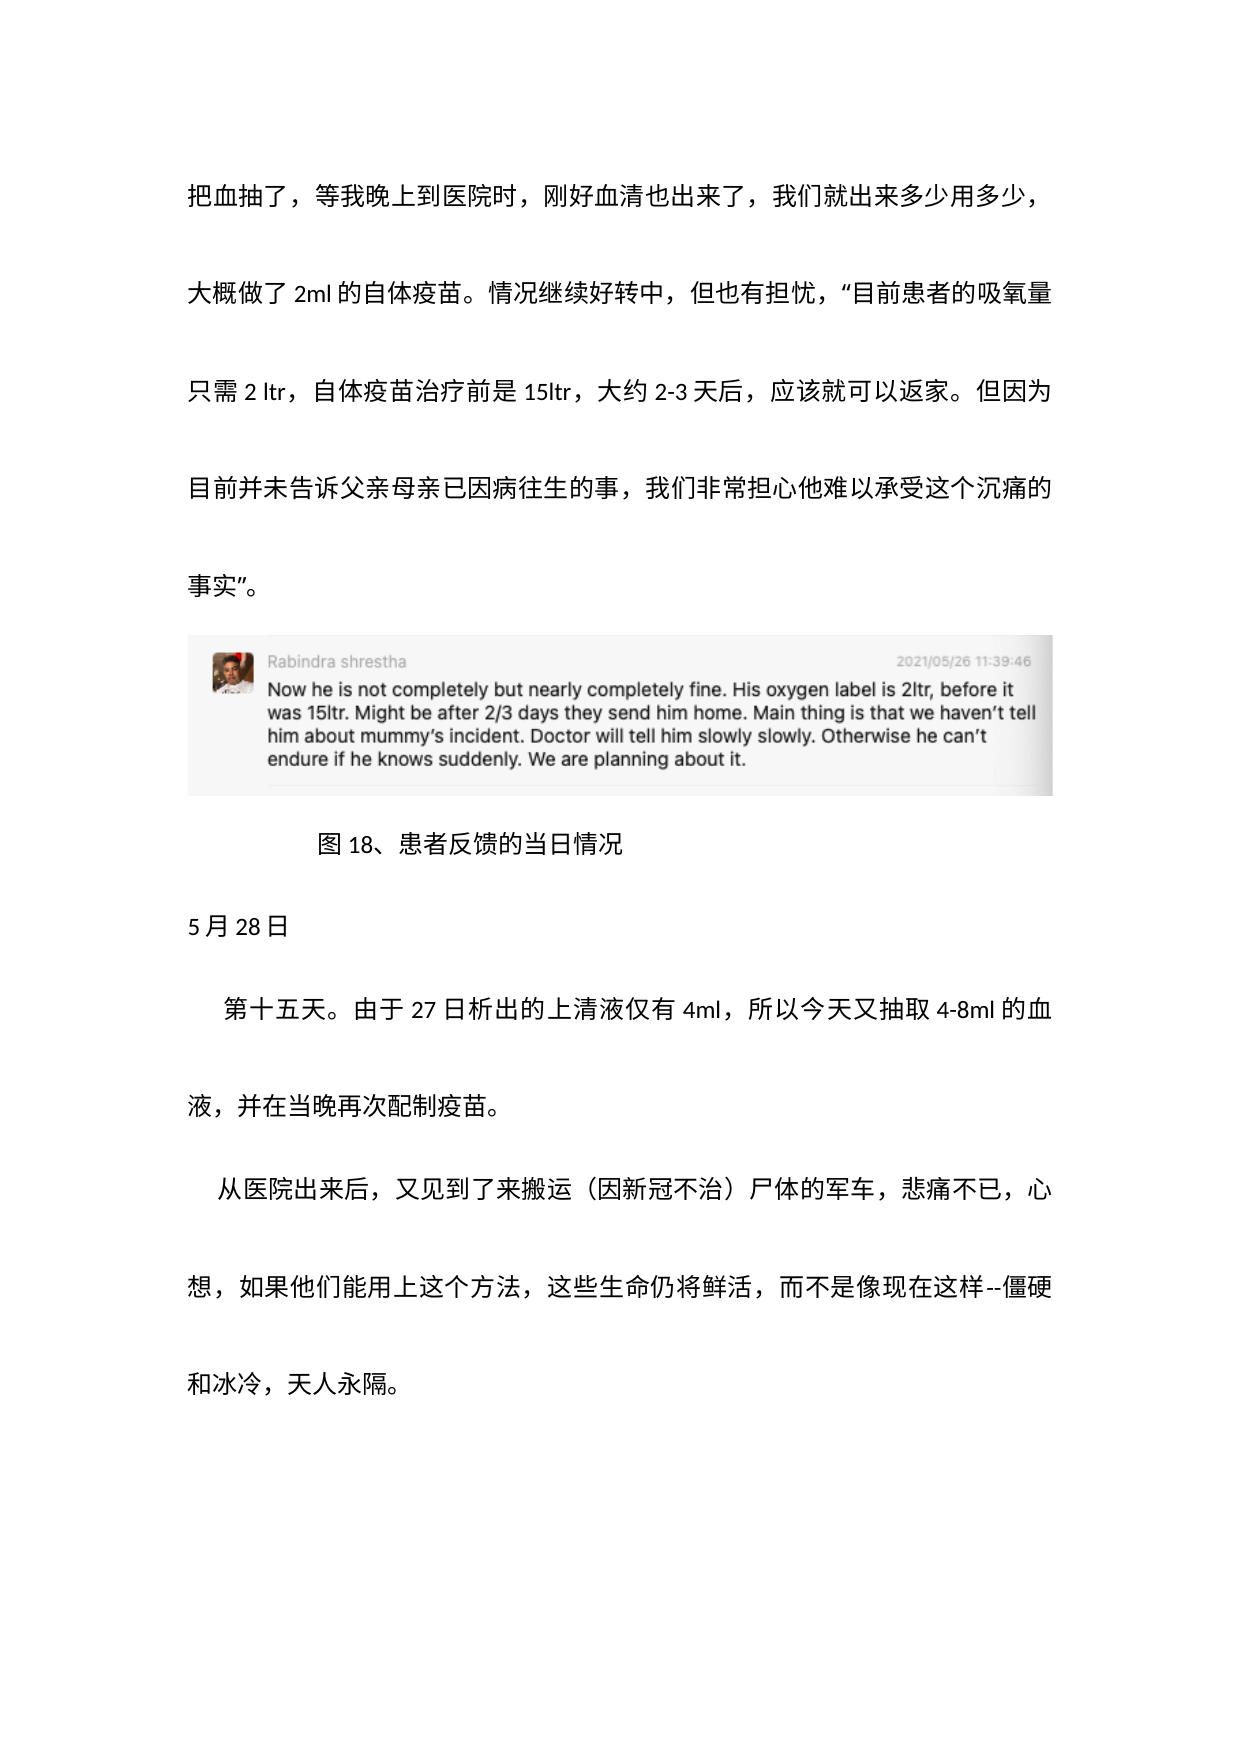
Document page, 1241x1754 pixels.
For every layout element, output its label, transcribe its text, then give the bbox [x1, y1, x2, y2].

text 第十五天。由于27日析出的上清液仅有4ml，所以今天又抽取4-8ml的血液，并在当晚再次配制疫苗。 [187, 975, 1053, 1137]
text 图18、患者反馈的当日情况 [187, 811, 1053, 876]
picture [187, 635, 1053, 796]
text 5月28日 [187, 893, 1053, 958]
text 从医院出来后，又见到了来搬运（因新冠不治）尸体的军车，悲痛不已，心想，如果他们能用上这个方法，这些生命仍将鲜活，而不是像现在这样--僵硬和冰冷，天人永隔。 [187, 1156, 1053, 1416]
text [187, 162, 1053, 617]
